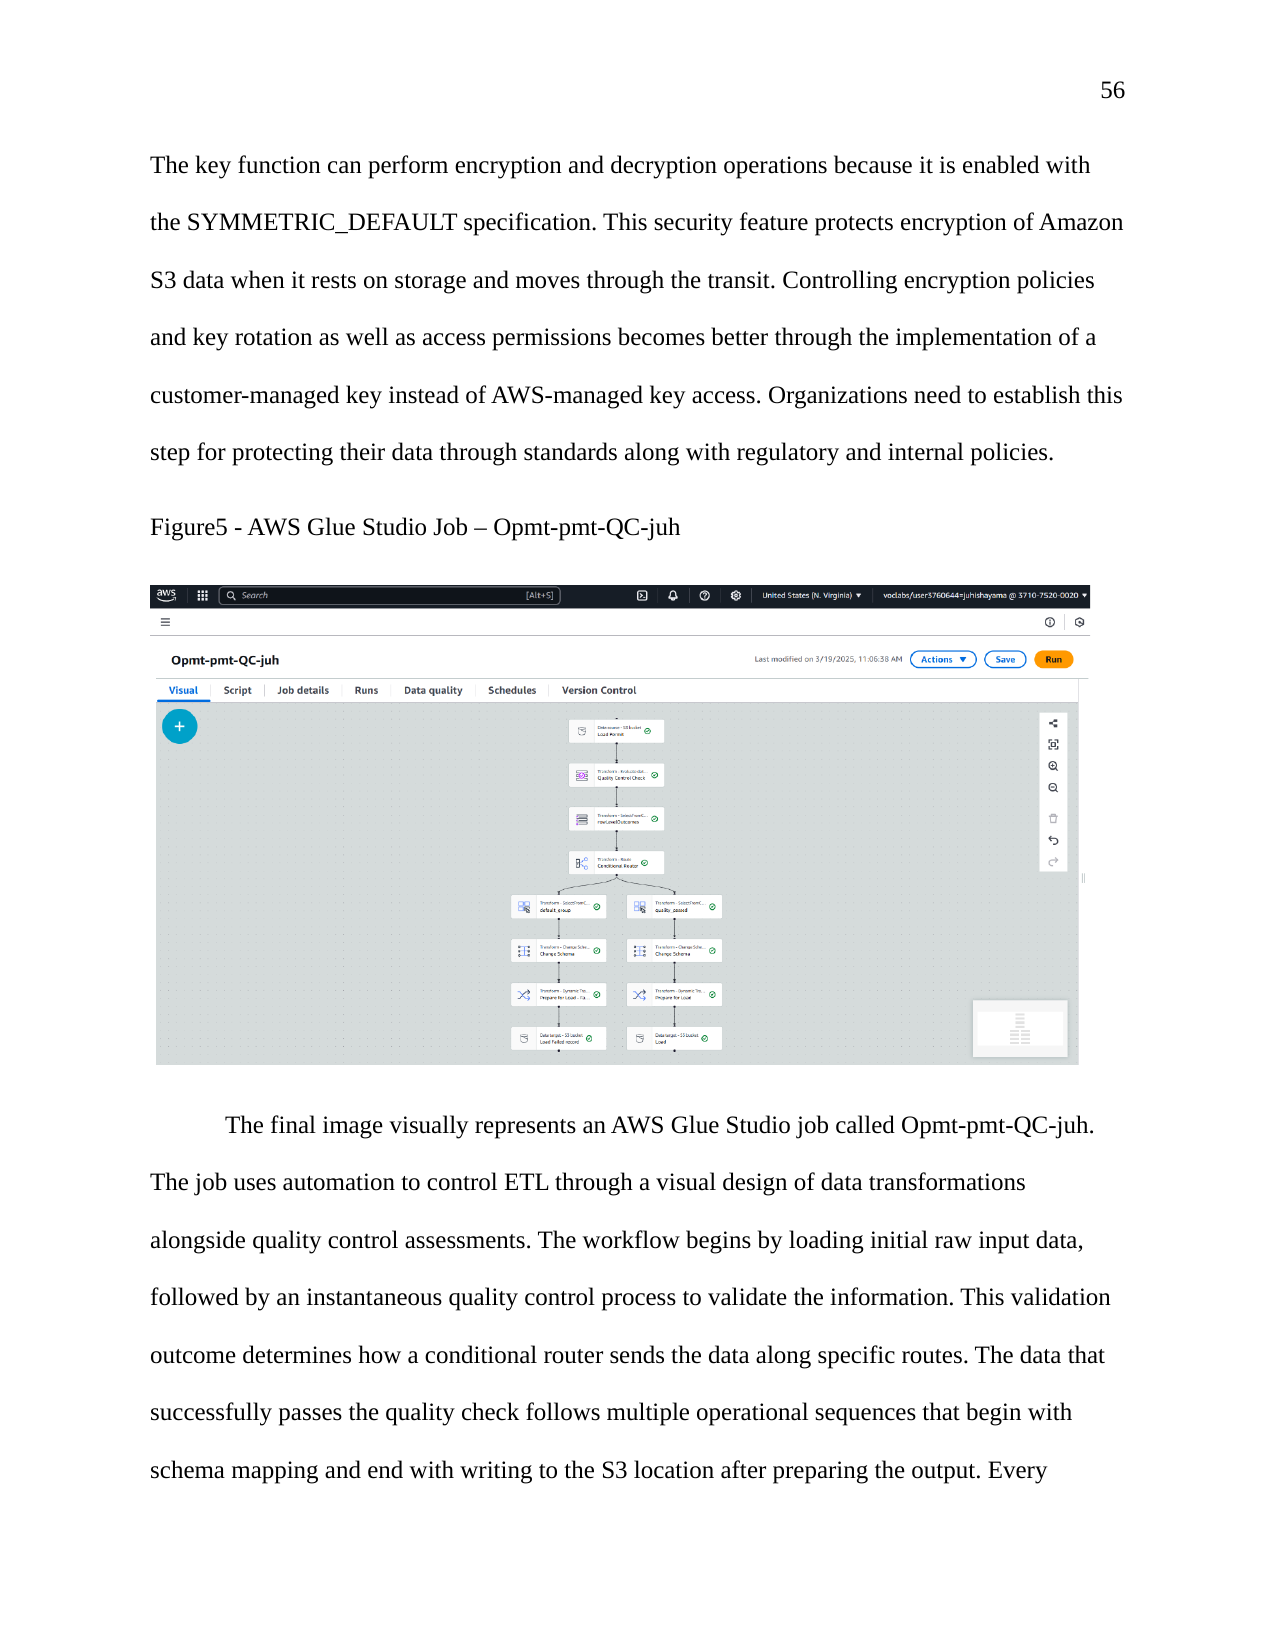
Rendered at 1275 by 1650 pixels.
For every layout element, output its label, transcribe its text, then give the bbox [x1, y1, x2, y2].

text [150, 150, 1125, 466]
picture [150, 585, 1091, 1065]
text Figure5 - AWS Glue Studio Job – Opmt-pmt-QC-juh [150, 512, 1125, 540]
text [150, 1110, 1125, 1484]
